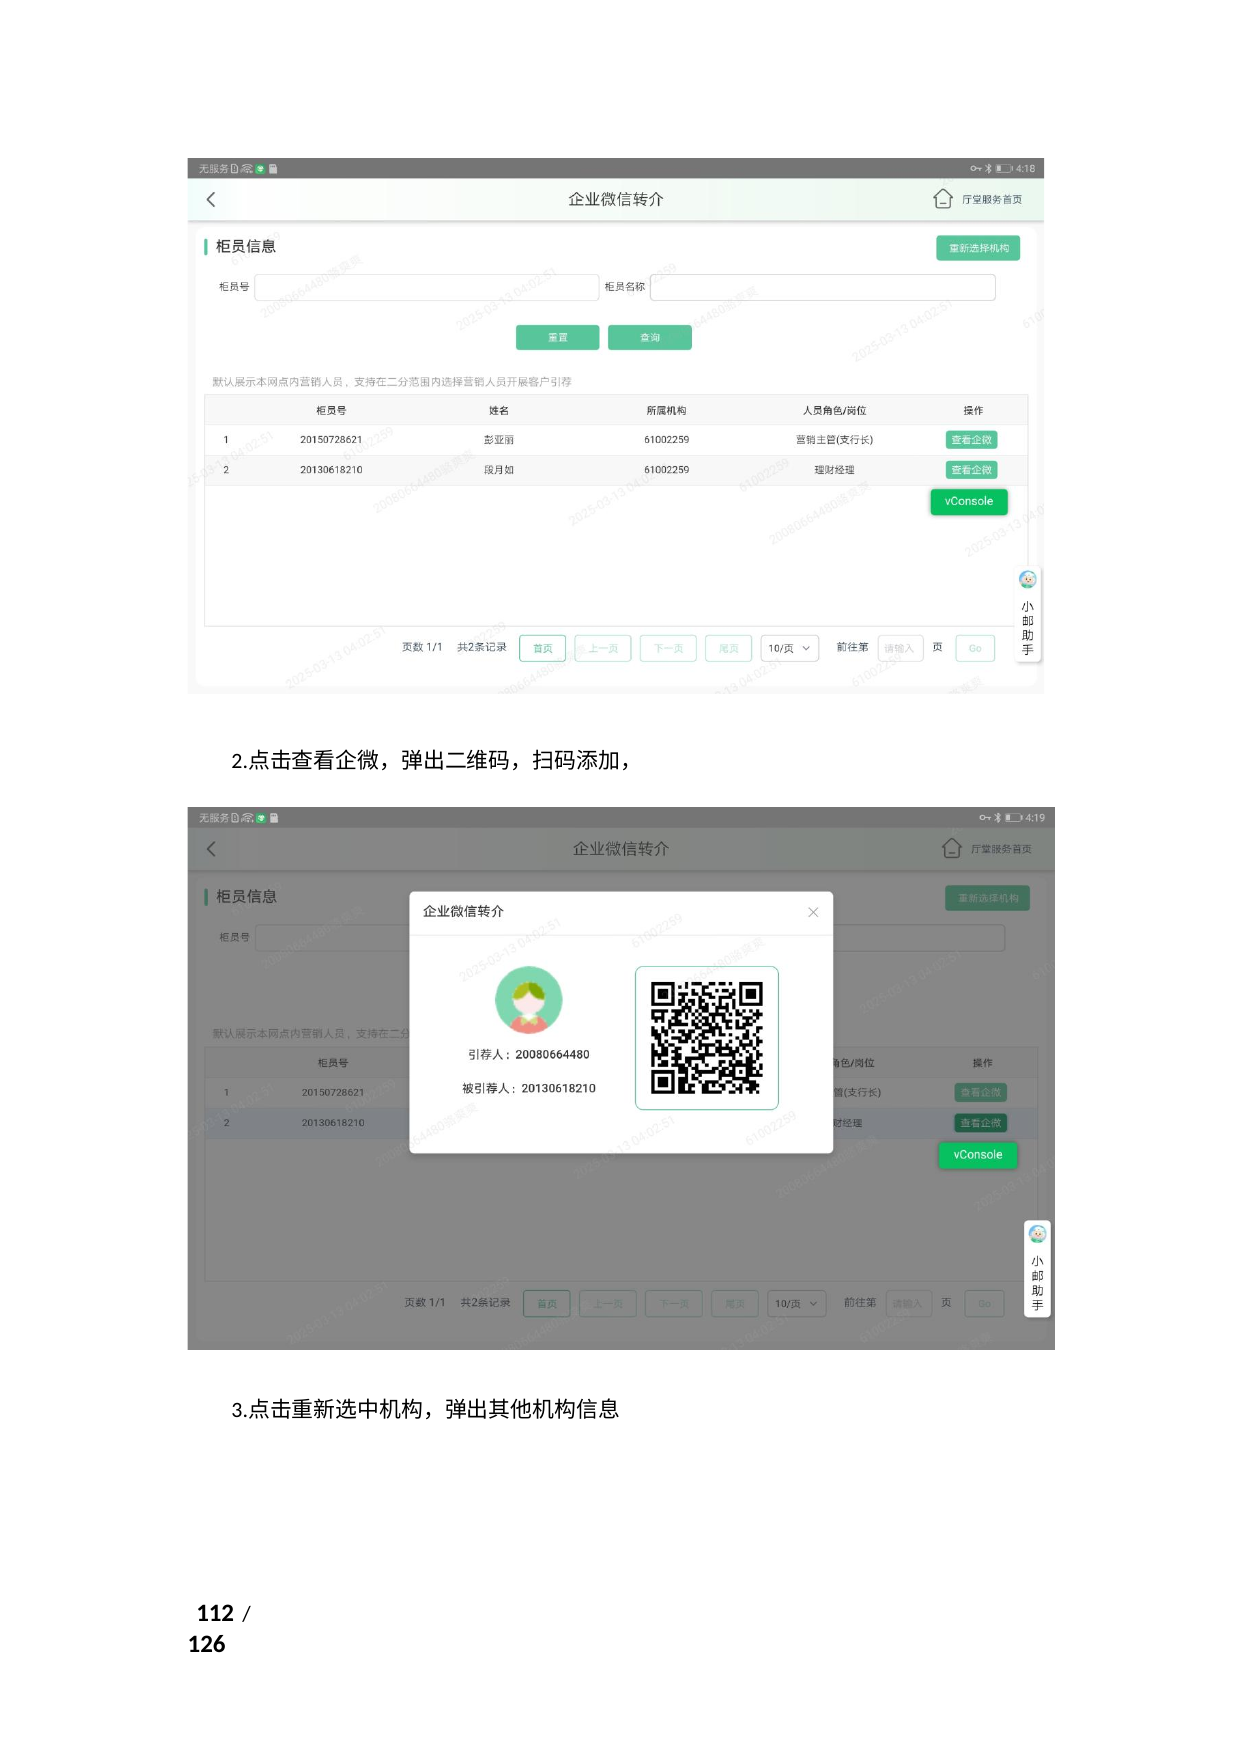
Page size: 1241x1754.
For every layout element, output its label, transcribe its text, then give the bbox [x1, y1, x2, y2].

picture [187, 807, 1055, 1350]
picture [187, 158, 1045, 694]
text 2.点击查看企微，弹出二维码，扫码添加， [187, 743, 1053, 775]
text 3.点击重新选中机构，弹出其他机构信息 [187, 1392, 1053, 1424]
